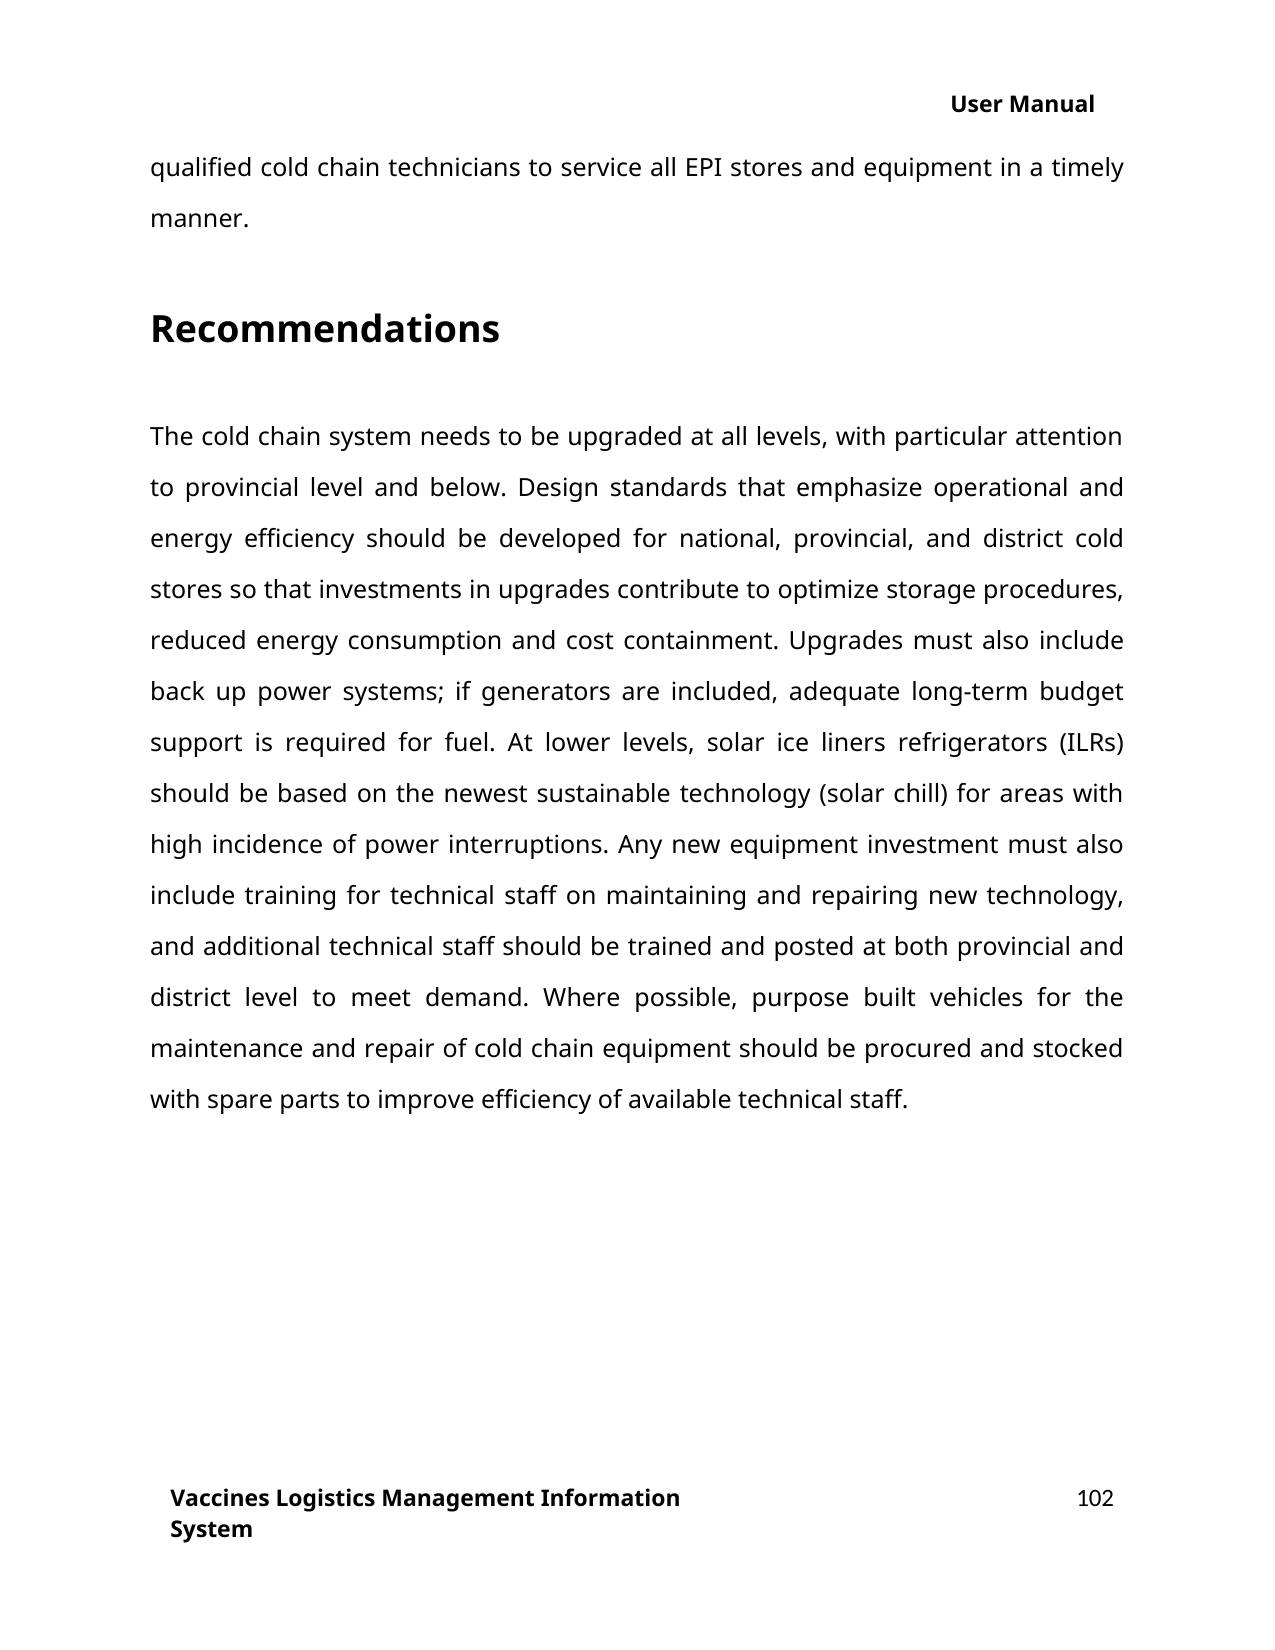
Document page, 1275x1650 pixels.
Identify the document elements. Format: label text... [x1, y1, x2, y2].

subtitle Recommendations [150, 302, 1125, 353]
text The cold chain system needs to be upgraded at all levels, with particular attention to provincial level and below. Design standards that emphasize operational and energy efficiency should be developed for national, provincial, and district cold stores so that investments in upgrades contribute to optimize storage procedures, reduced energy consumption and cost containment. Upgrades must also include back up power systems; if generators are included, adequate long-term budget support is required for fuel. At lower levels, solar ice liners refrigerators (ILRs) should be based on the newest sustainable technology (solar chill) for areas with high incidence of power interruptions. Any new equipment investment must also include training for technical staff on maintaining and repairing new technology, and additional technical staff should be trained and posted at both provincial and district level to meet demand. Where possible, purpose built vehicles for the maintenance and repair of cold chain equipment should be procured and stocked with spare parts to improve efficiency of available technical staff. [150, 418, 1125, 1116]
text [150, 150, 1125, 235]
